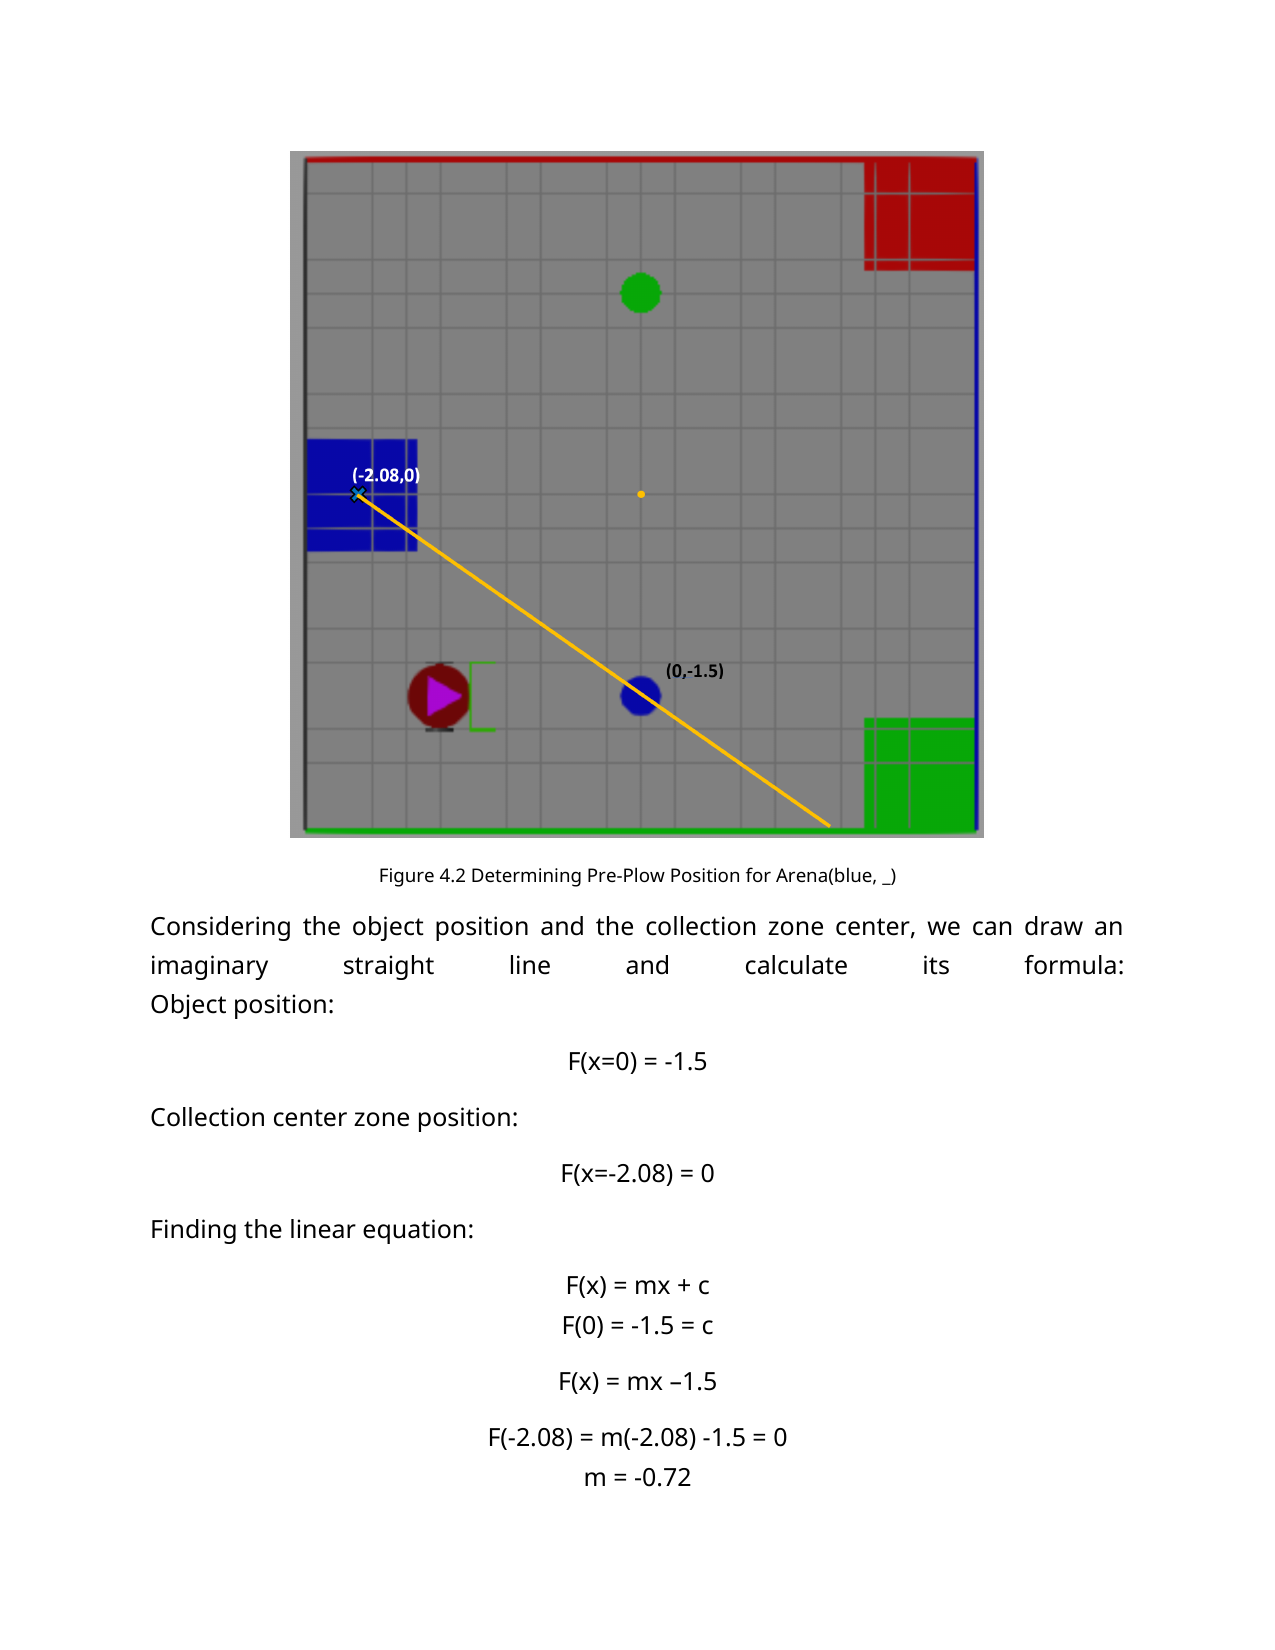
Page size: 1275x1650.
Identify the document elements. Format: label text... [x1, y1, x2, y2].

text Finding the linear equation: [150, 1212, 1125, 1246]
text F(x) = mx + c F(0) = -1.5 = c [150, 1268, 1125, 1341]
picture [287, 150, 988, 840]
text F(x=-2.08) = 0 [150, 1156, 1125, 1190]
text F(x=0) = -1.5 [150, 1043, 1125, 1077]
text Considering the object position and the collection zone center, we can draw an imaginary straight line and calculate its formula: Object position: [150, 908, 1125, 1021]
text F(-2.08) = m(-2.08) -1.5 = 0 m = -0.72 [150, 1420, 1125, 1493]
text Figure 4.2 Determining Pre-Plow Position for Arena(blue, _) [150, 862, 1125, 887]
text Collection center zone position: [150, 1099, 1125, 1133]
text F(x) = mx –1.5 [150, 1363, 1125, 1398]
